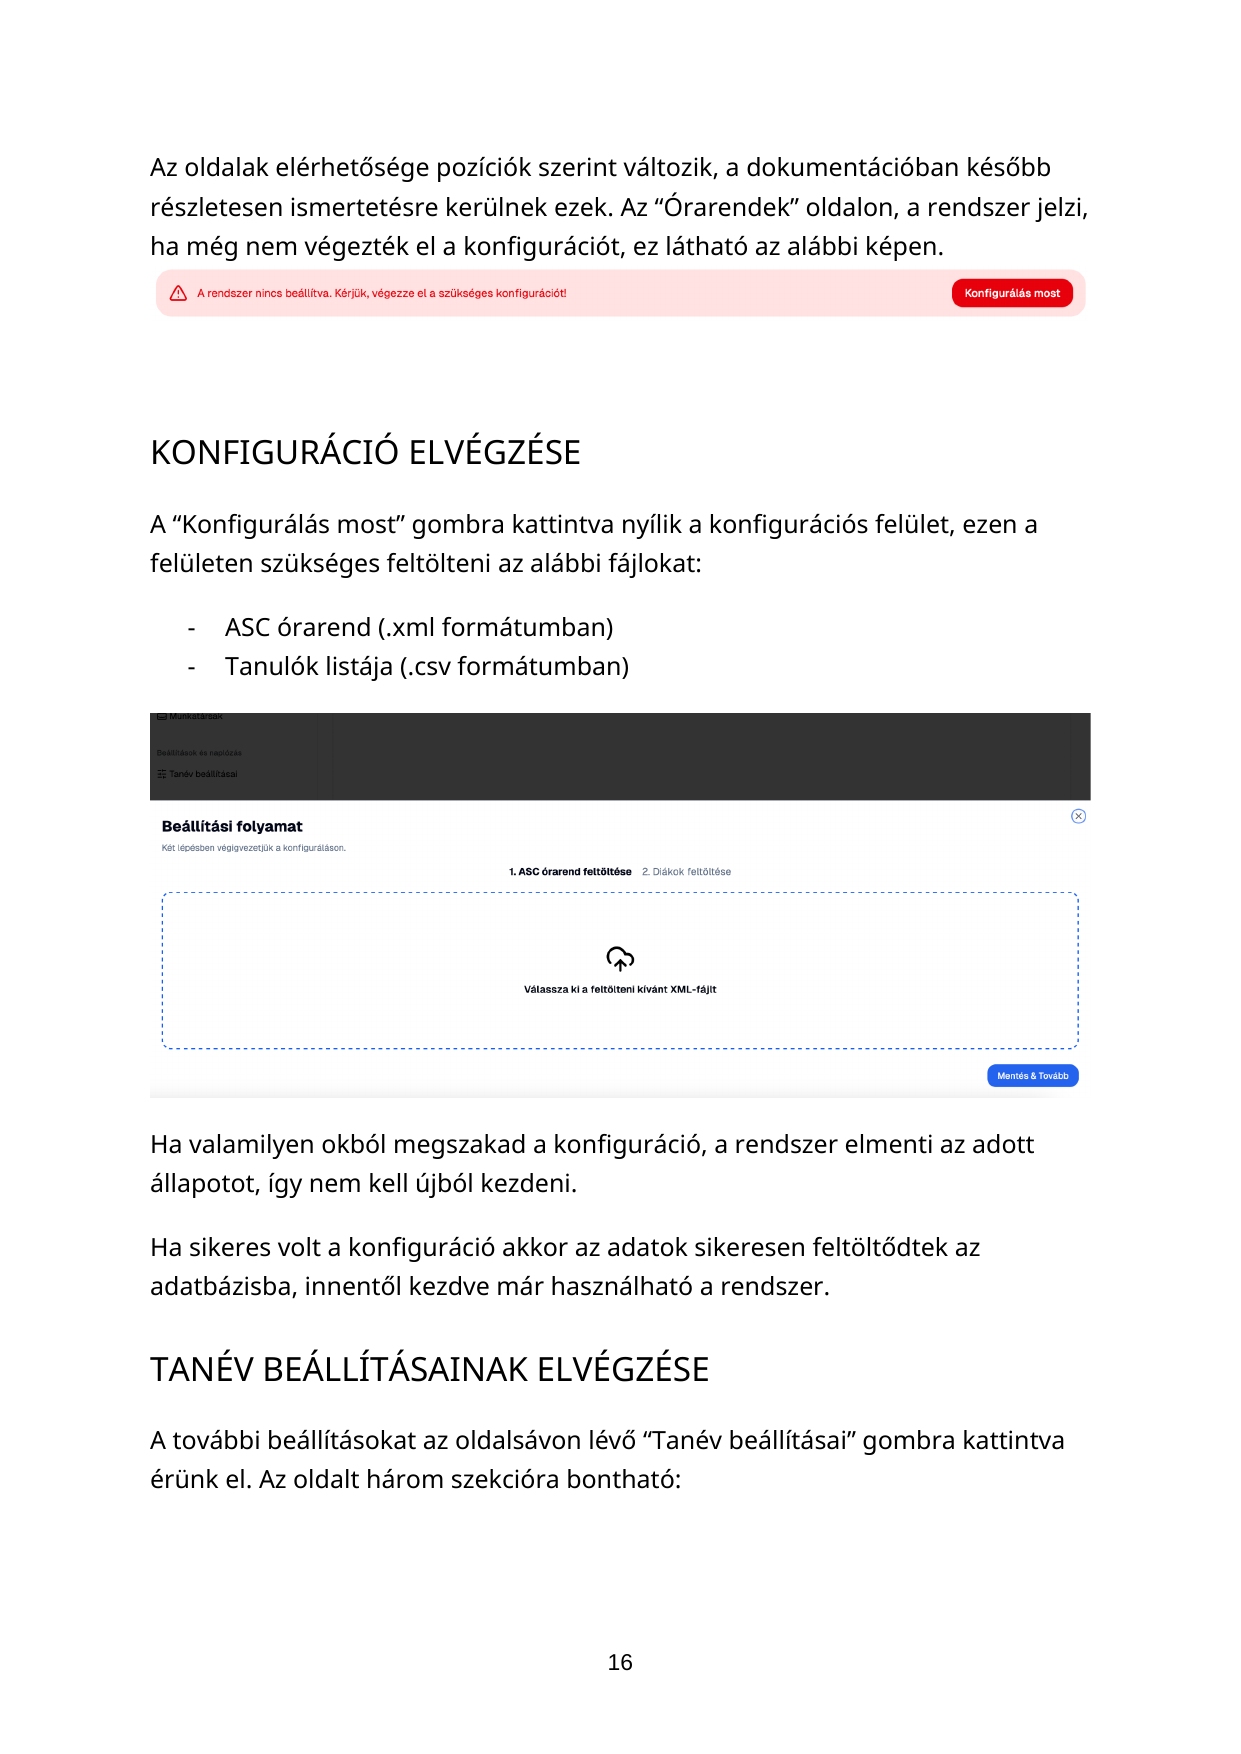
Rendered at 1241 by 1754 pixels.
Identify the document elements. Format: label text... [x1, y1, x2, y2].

list ASC órarend (.xml formátumban) [187, 610, 1090, 644]
picture [150, 713, 1091, 1098]
list Tanulók listája (.csv formátumban) [187, 649, 1090, 683]
text Ha sikeres volt a konfiguráció akkor az adatok sikeresen feltöltődtek az adatbázisba, innentől kezdve már használható a rendszer. [150, 1229, 1090, 1303]
subtitle TANÉV BEÁLLÍTÁSAINAK ELVÉGZÉSE [150, 1345, 1090, 1391]
picture [150, 266, 1091, 321]
text A “Konfigurálás most” gombra kattintva nyílik a konfigurációs felület, ezen a felületen szükséges feltölteni az alábbi fájlokat: [150, 506, 1090, 579]
text Az oldalak elérhetősége pozíciók szerint változik, a dokumentációban később részletesen ismertetésre kerülnek ezek. Az “Órarendek” oldalon, a rendszer jelzi, ha még nem végezték el a konfigurációt, ez látható az alábbi képen. [150, 150, 1090, 266]
subtitle KONFIGURÁCIÓ ELVÉGZÉSE [150, 429, 1090, 474]
text Ha valamilyen okból megszakad a konfiguráció, a rendszer elmenti az adott állapotot, így nem kell újból kezdeni. [150, 1126, 1090, 1199]
text A további beállításokat az oldalsávon lévő “Tanév beállításai” gombra kattintva érünk el. Az oldalt három szekcióra bontható: [150, 1423, 1090, 1496]
